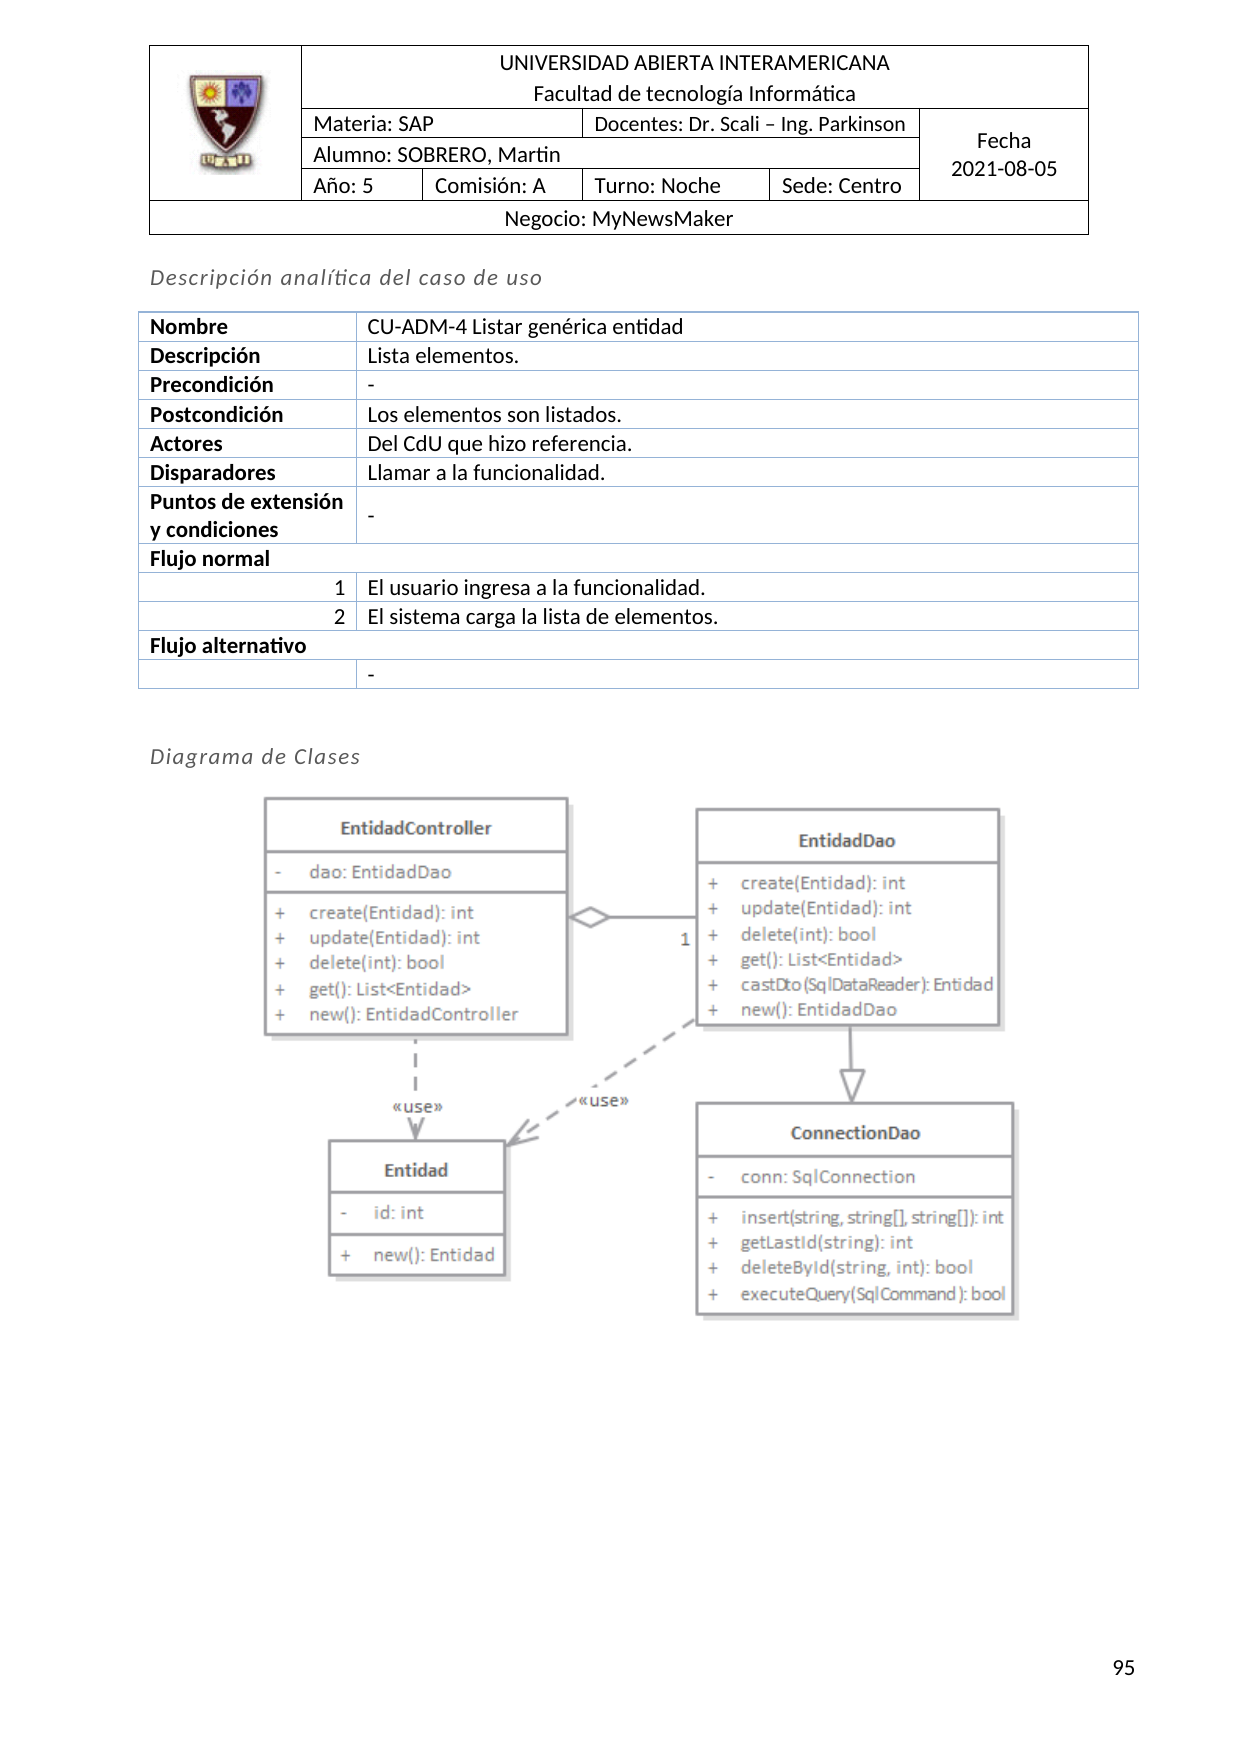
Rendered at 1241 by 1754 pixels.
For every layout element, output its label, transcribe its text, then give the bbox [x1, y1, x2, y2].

table_cell Llamar a la funcionalidad. [357, 458, 1138, 486]
table_cell 1 [139, 573, 356, 601]
table_cell El usuario ingresa a la funcionalidad. [357, 573, 1138, 601]
table_cell Descripción [139, 342, 356, 369]
table_cell Puntos de extensión y condiciones [139, 487, 356, 543]
table_cell Postcondición [139, 400, 356, 428]
table_cell Lista elementos. [357, 342, 1138, 369]
subtitle Descripción analítica del caso de uso [150, 263, 1135, 291]
table_cell Los elementos son listados. [357, 400, 1138, 428]
table_cell Del CdU que hizo referencia. [357, 429, 1138, 457]
table_cell 2 [139, 602, 356, 630]
table_cell Disparadores [139, 458, 356, 486]
table_header Nombre [139, 313, 356, 341]
table_cell El sistema carga la lista de elementos. [357, 602, 1138, 630]
table_cell Precondición [139, 371, 356, 399]
table_header CU-ADM-4 Listar genérica entidad [357, 313, 1138, 341]
subtitle Diagrama de Clases [150, 742, 1135, 770]
picture [175, 67, 276, 180]
table_cell Flujo normal [139, 544, 1138, 572]
table_cell [139, 660, 356, 688]
table_cell - [357, 660, 1138, 688]
table_cell - [357, 487, 1138, 543]
table_cell Actores [139, 429, 356, 457]
table_cell - [357, 371, 1138, 399]
picture [261, 791, 1024, 1327]
table_cell Flujo alternativo [139, 631, 1138, 659]
